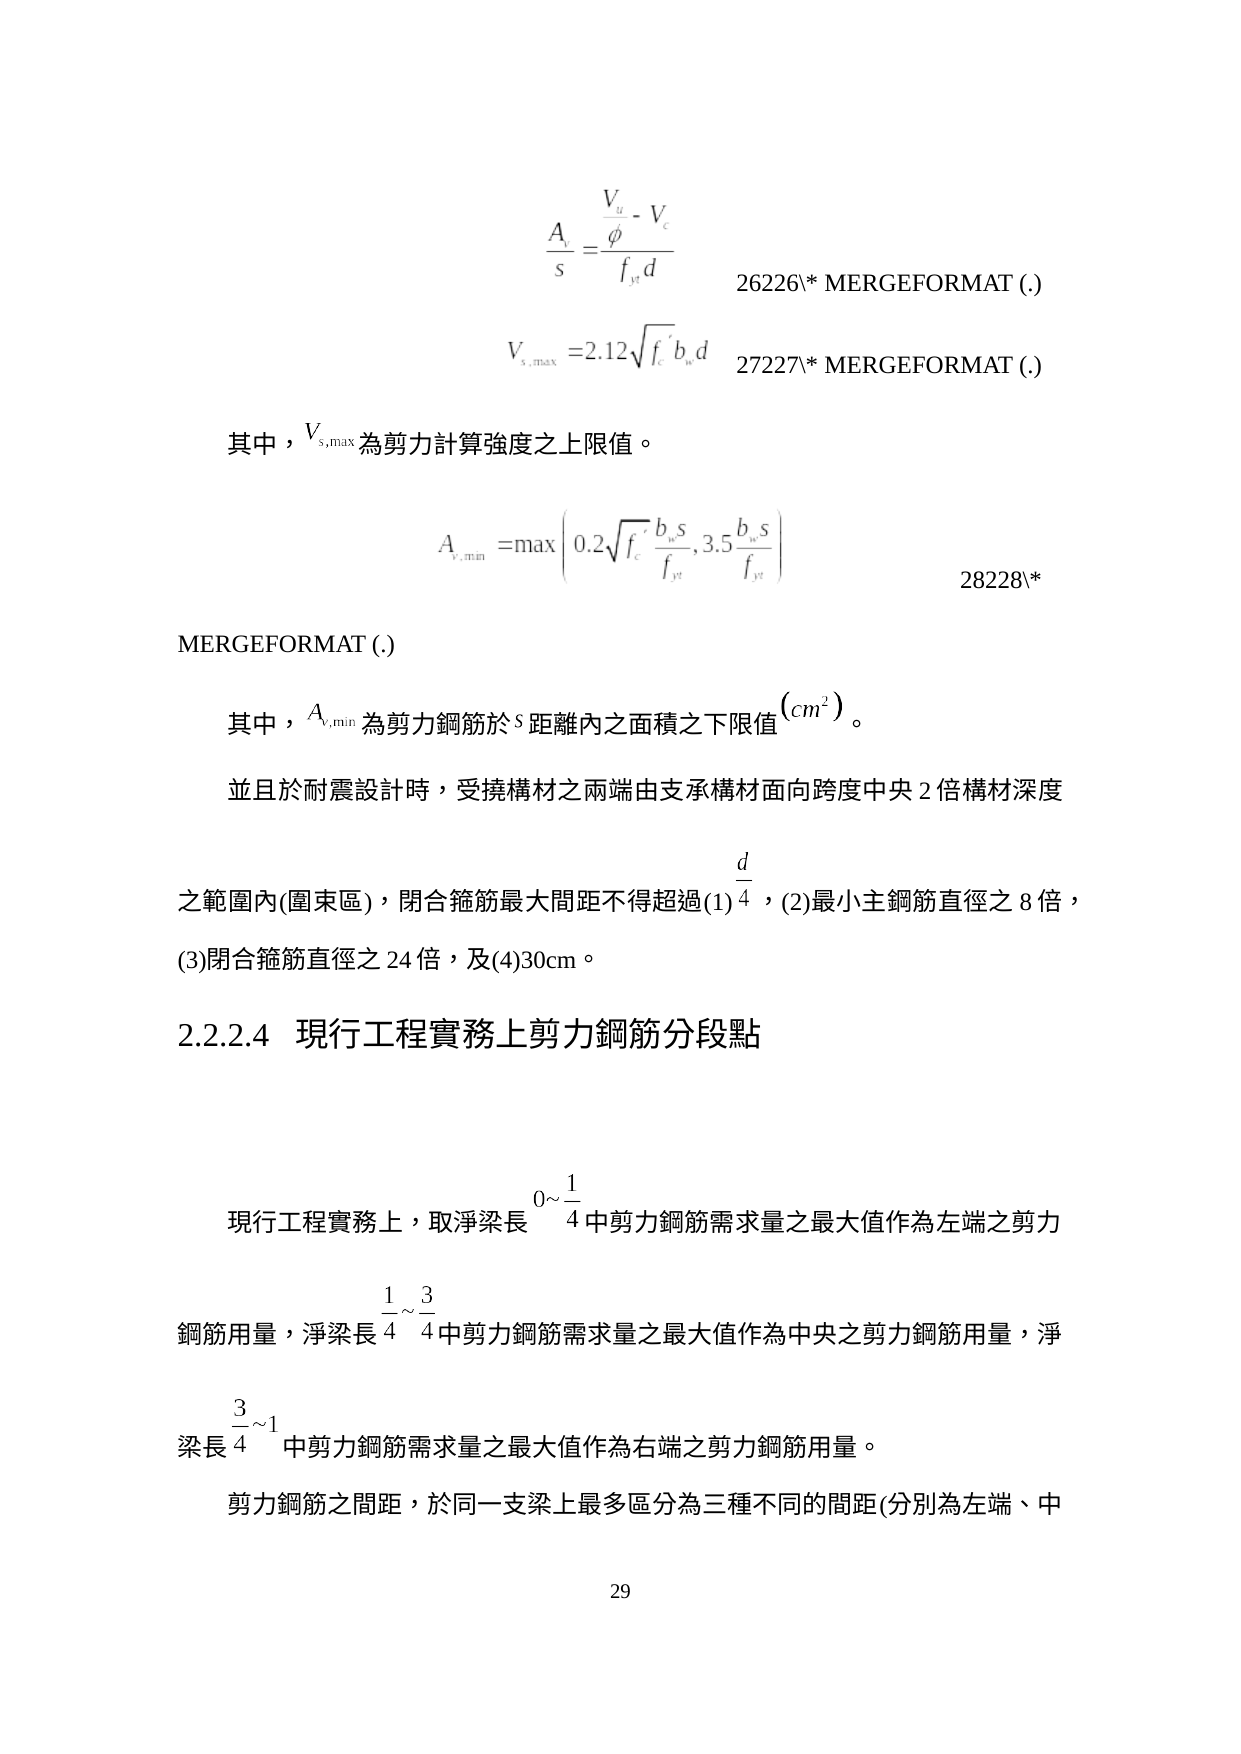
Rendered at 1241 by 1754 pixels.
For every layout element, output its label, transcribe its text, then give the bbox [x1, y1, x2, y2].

text 並且於耐震設計時，受撓構材之兩端由支承構材面向跨度中央2倍構材深度之範圍內(圍束區)，閉合箍筋最大間距不得超過(1)，(2)最小主鋼筋直徑之8倍，(3)閉合箍筋直徑之24倍，及(4)30cm。 [177, 770, 1063, 976]
subtitle 現行工程實務上剪力鋼筋分段點 [177, 994, 1063, 1069]
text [177, 1484, 1063, 1521]
text 其中，為剪力計算強度之上限值。 [177, 400, 1063, 475]
text 其中，為剪力鋼筋於距離內之面積之下限值。 [177, 677, 1063, 752]
text 現行工程實務上，取淨梁長中剪力鋼筋需求量之最大值作為左端之剪力鋼筋用量，淨梁長中剪力鋼筋需求量之最大值作為中央之剪力鋼筋用量，淨梁長中剪力鋼筋需求量之最大值作為右端之剪力鋼筋用量。 [177, 1166, 1063, 1466]
